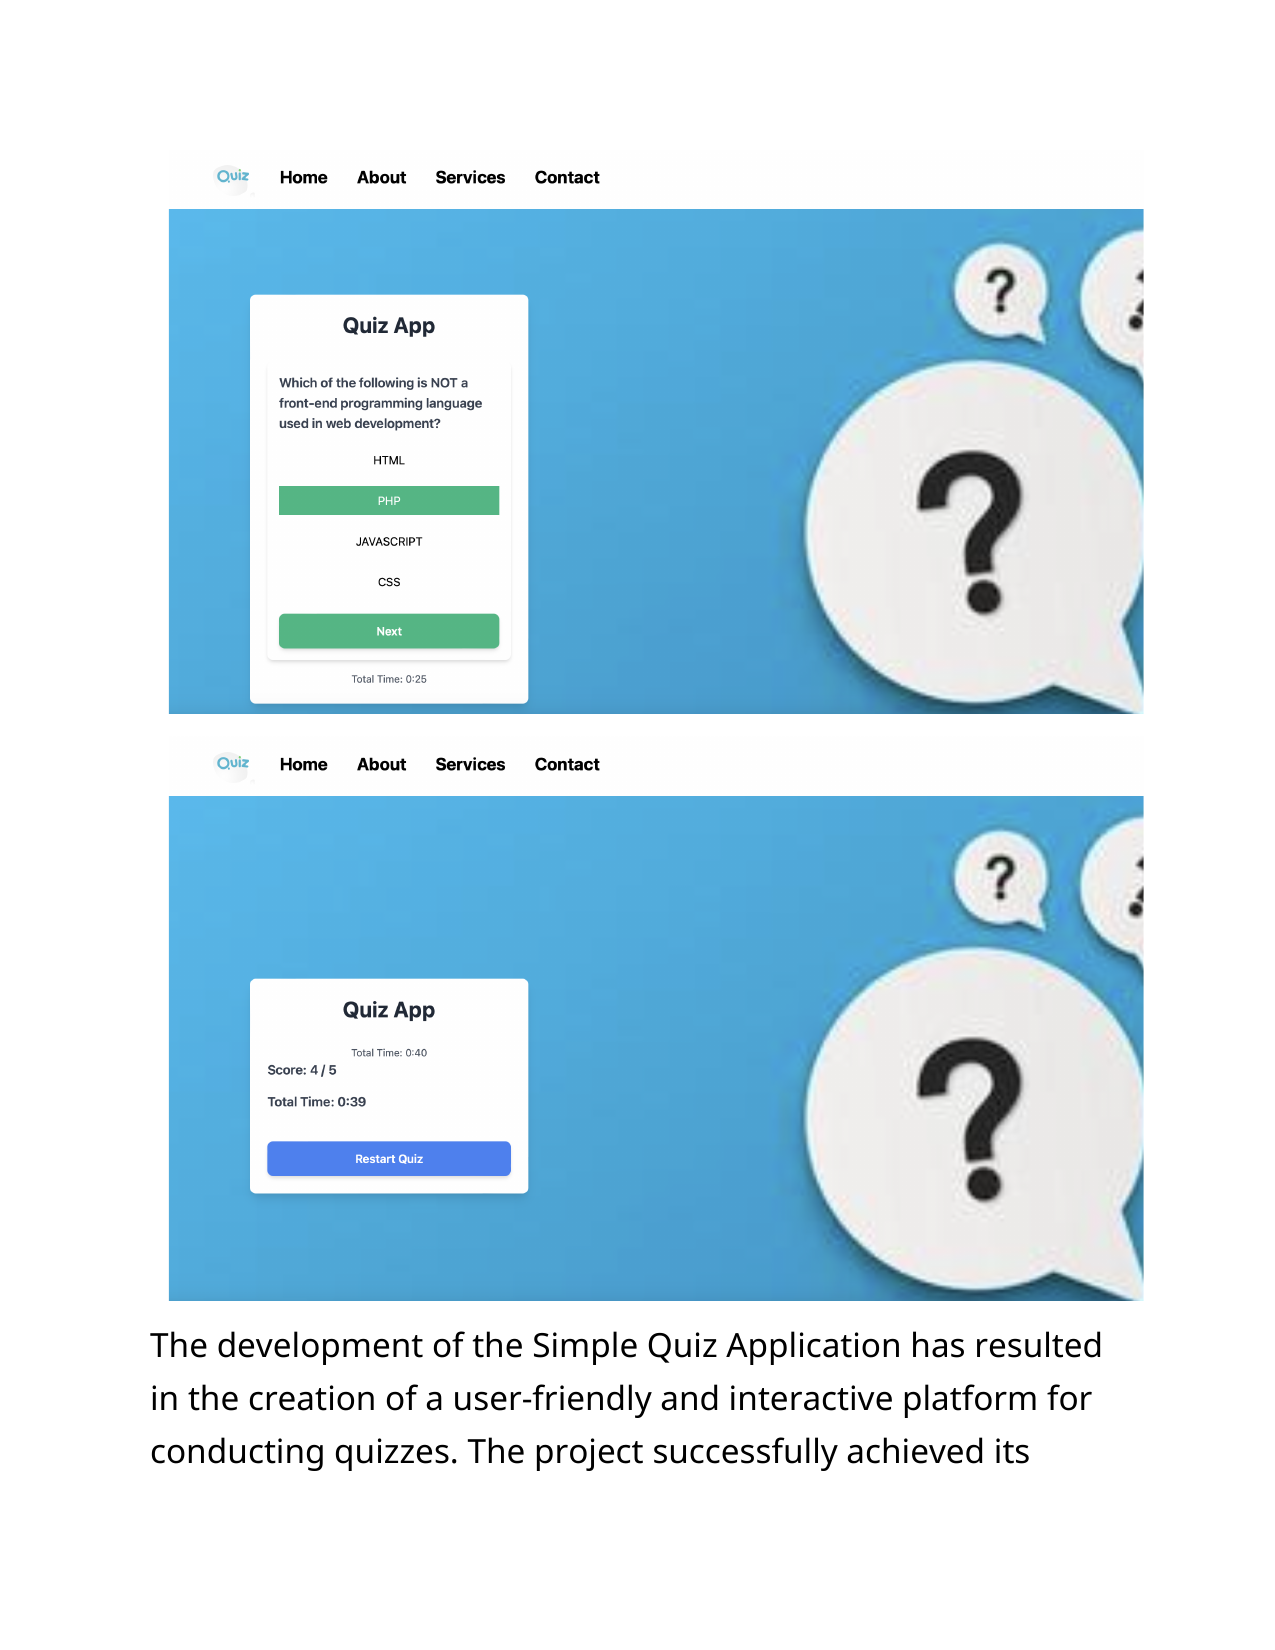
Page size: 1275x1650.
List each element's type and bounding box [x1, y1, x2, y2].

text [150, 1322, 1125, 1473]
